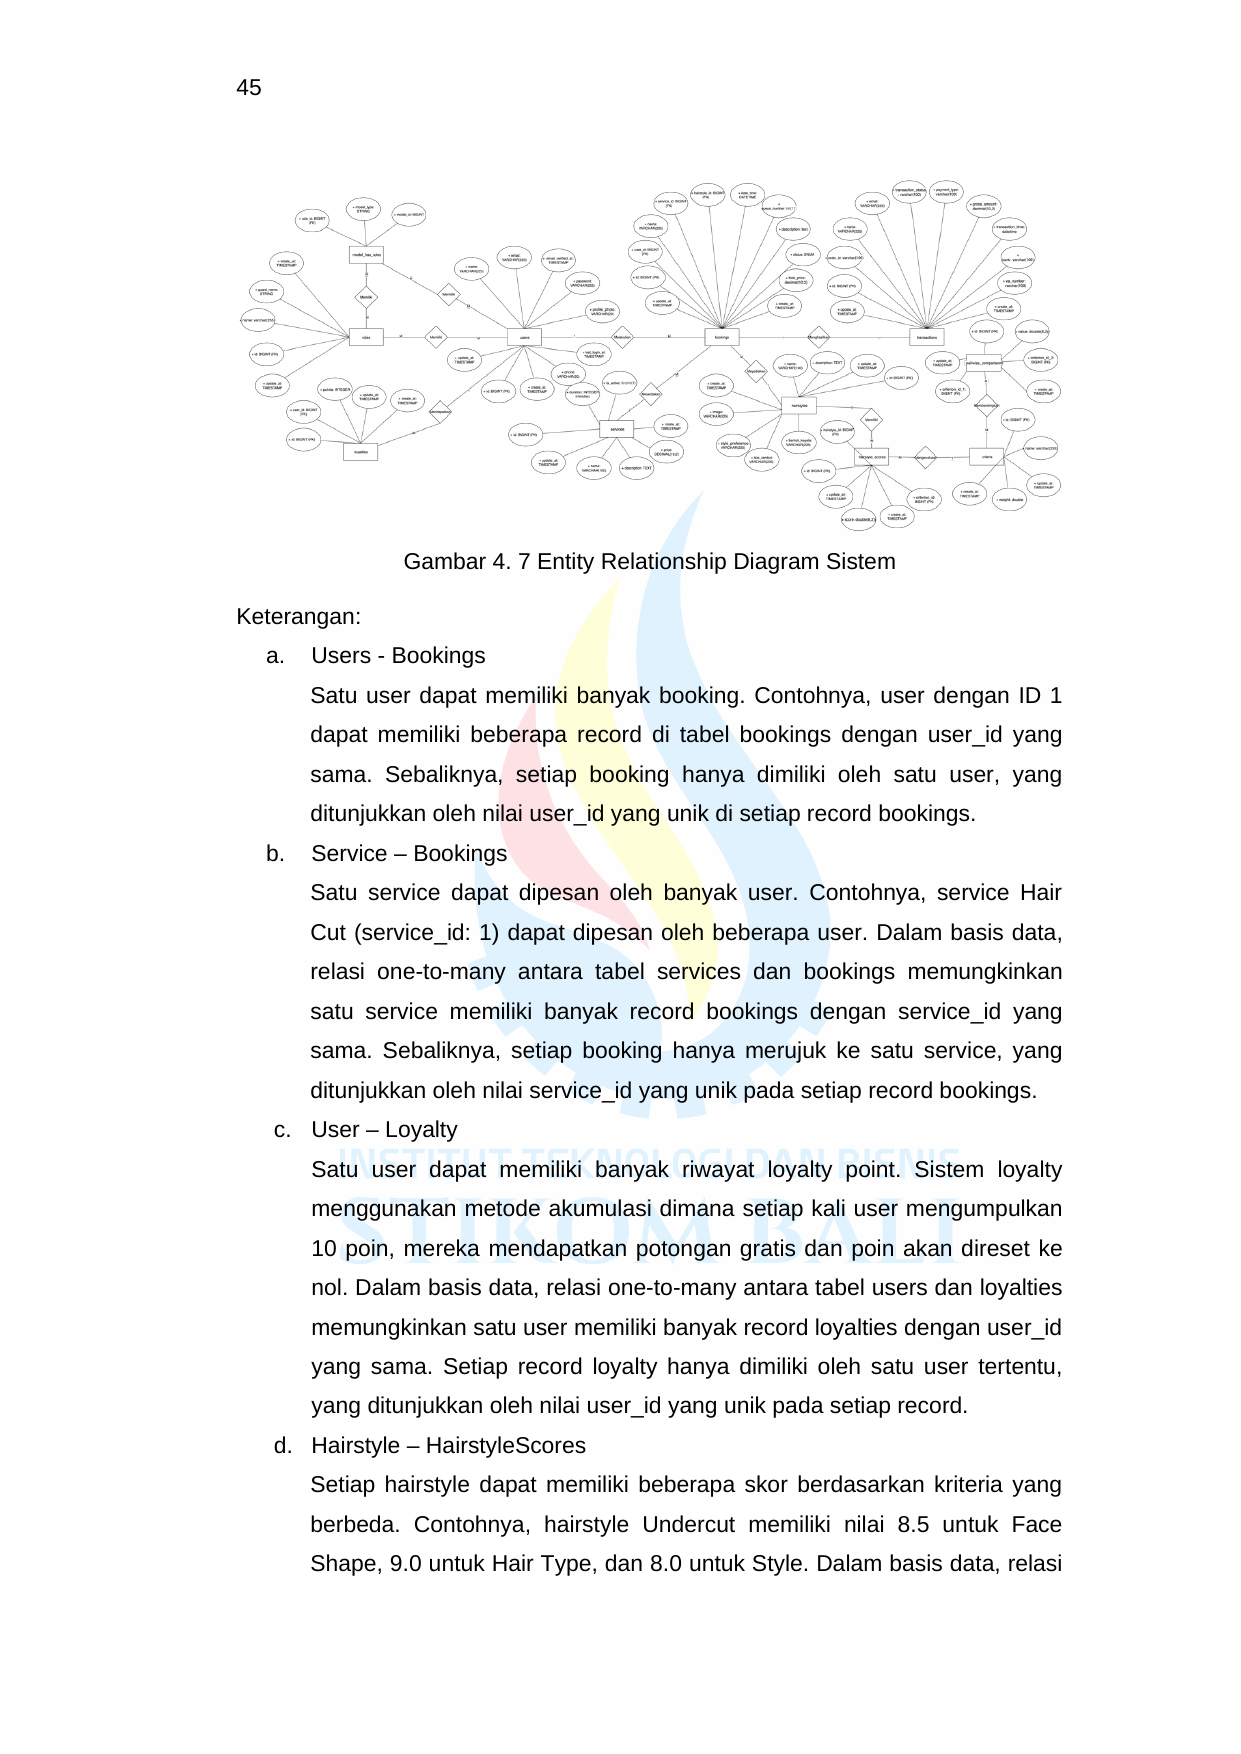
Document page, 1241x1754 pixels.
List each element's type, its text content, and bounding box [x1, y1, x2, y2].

list Satu user dapat memiliki banyak riwayat loyalty point. Sistem loyalty menggunakan metode akumulasi dimana setiap kali user mengumpulkan 10 poin, mereka mendapatkan potongan gratis dan poin akan direset ke nol. Dalam basis data, relasi one-to-many antara tabel users dan loyalties memungkinkan satu user memiliki banyak record loyalties dengan user_id yang sama. Setiap record loyalty hanya dimiliki oleh satu user tertentu, yang ditunjukkan oleh nilai user_id yang unik pada setiap record. [311, 1156, 1063, 1419]
picture [236, 177, 1063, 534]
text Gambar 4. 7 Entity Relationship Diagram Sistem [236, 548, 1063, 574]
list Service – Bookings [266, 840, 1063, 866]
text Keterangan: [236, 603, 1063, 629]
list User – Loyalty [274, 1116, 1063, 1142]
list Users - Bookings [266, 642, 1063, 669]
list Hairstyle – HairstyleScores [274, 1432, 1063, 1458]
text Satu service dapat dipesan oleh banyak user. Contohnya, service Hair Cut (service_id: 1) dapat dipesan oleh beberapa user. Dalam basis data, relasi one-to-many antara tabel services dan bookings memungkinkan satu service memiliki banyak record bookings dengan service_id yang sama. Sebaliknya, setiap booking hanya merujuk ke satu service, yang ditunjukkan oleh nilai service_id yang unik pada setiap record bookings. [310, 879, 1063, 1103]
text Satu user dapat memiliki banyak booking. Contohnya, user dengan ID 1 dapat memiliki beberapa record di tabel bookings dengan user_id yang sama. Sebaliknya, setiap booking hanya dimiliki oleh satu user, yang ditunjukkan oleh nilai user_id yang unik di setiap record bookings. [310, 682, 1063, 827]
